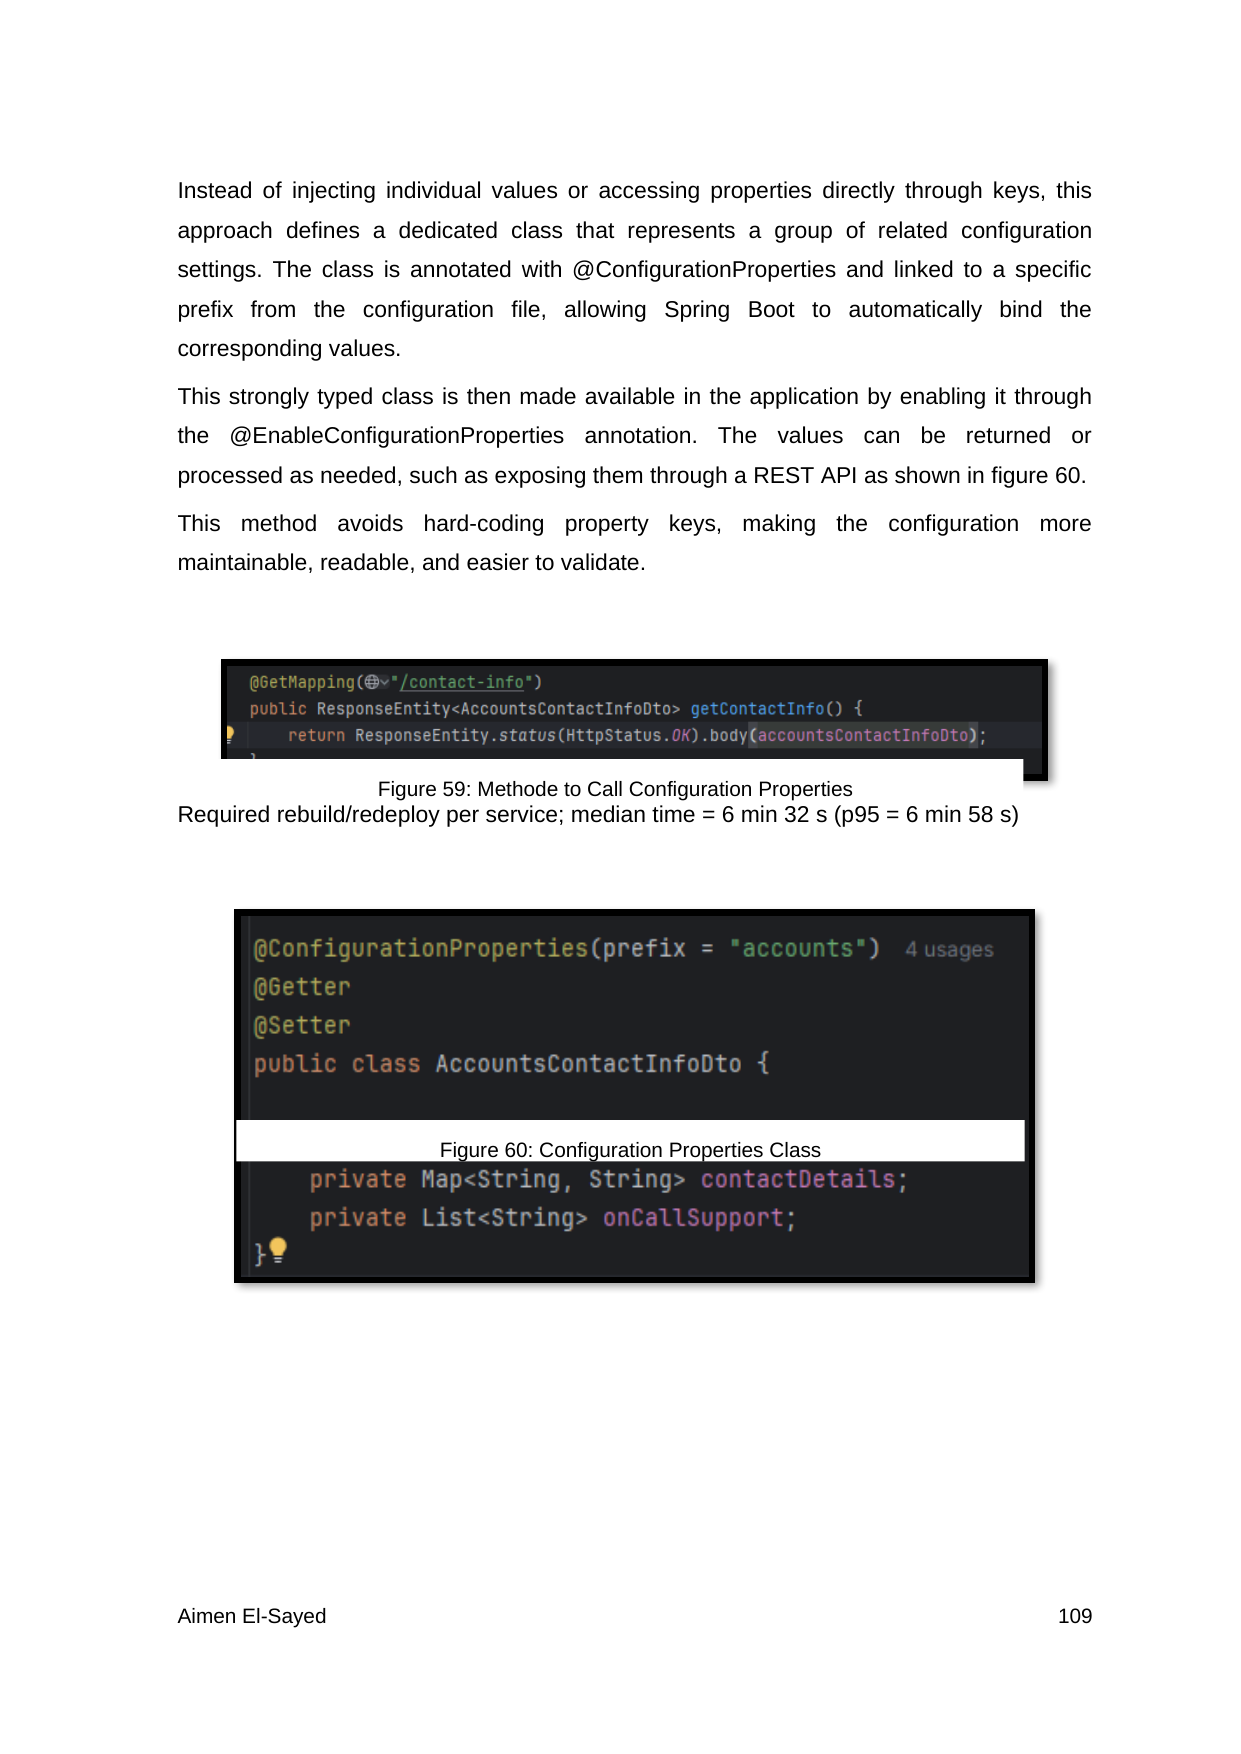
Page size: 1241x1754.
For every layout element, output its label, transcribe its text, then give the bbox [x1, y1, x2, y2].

text Instead of injecting individual values or accessing properties directly through keys, this approach defines a dedicated class that represents a group of related configuration settings. The class is annotated with @ConfigurationProperties and linked to a specific prefix from the configuration file, allowing Spring Boot to automatically bind the corresponding values. [177, 177, 1092, 361]
text Required rebuild/redeploy per service; median time = 6 min 32 s (p95 = 6 min 58 s) [177, 692, 1092, 827]
picture [227, 666, 1042, 774]
text This strongly typed class is then made available in the application by enabling it through the @EnableConfigurationProperties annotation. The values can be returned or processed as needed, such as exposing them through a REST API as shown in figure 60. [177, 383, 1092, 488]
picture [241, 916, 1029, 1277]
text This method avoids hard-coding property keys, making the configuration more maintainable, readable, and easier to validate. [177, 510, 1092, 576]
